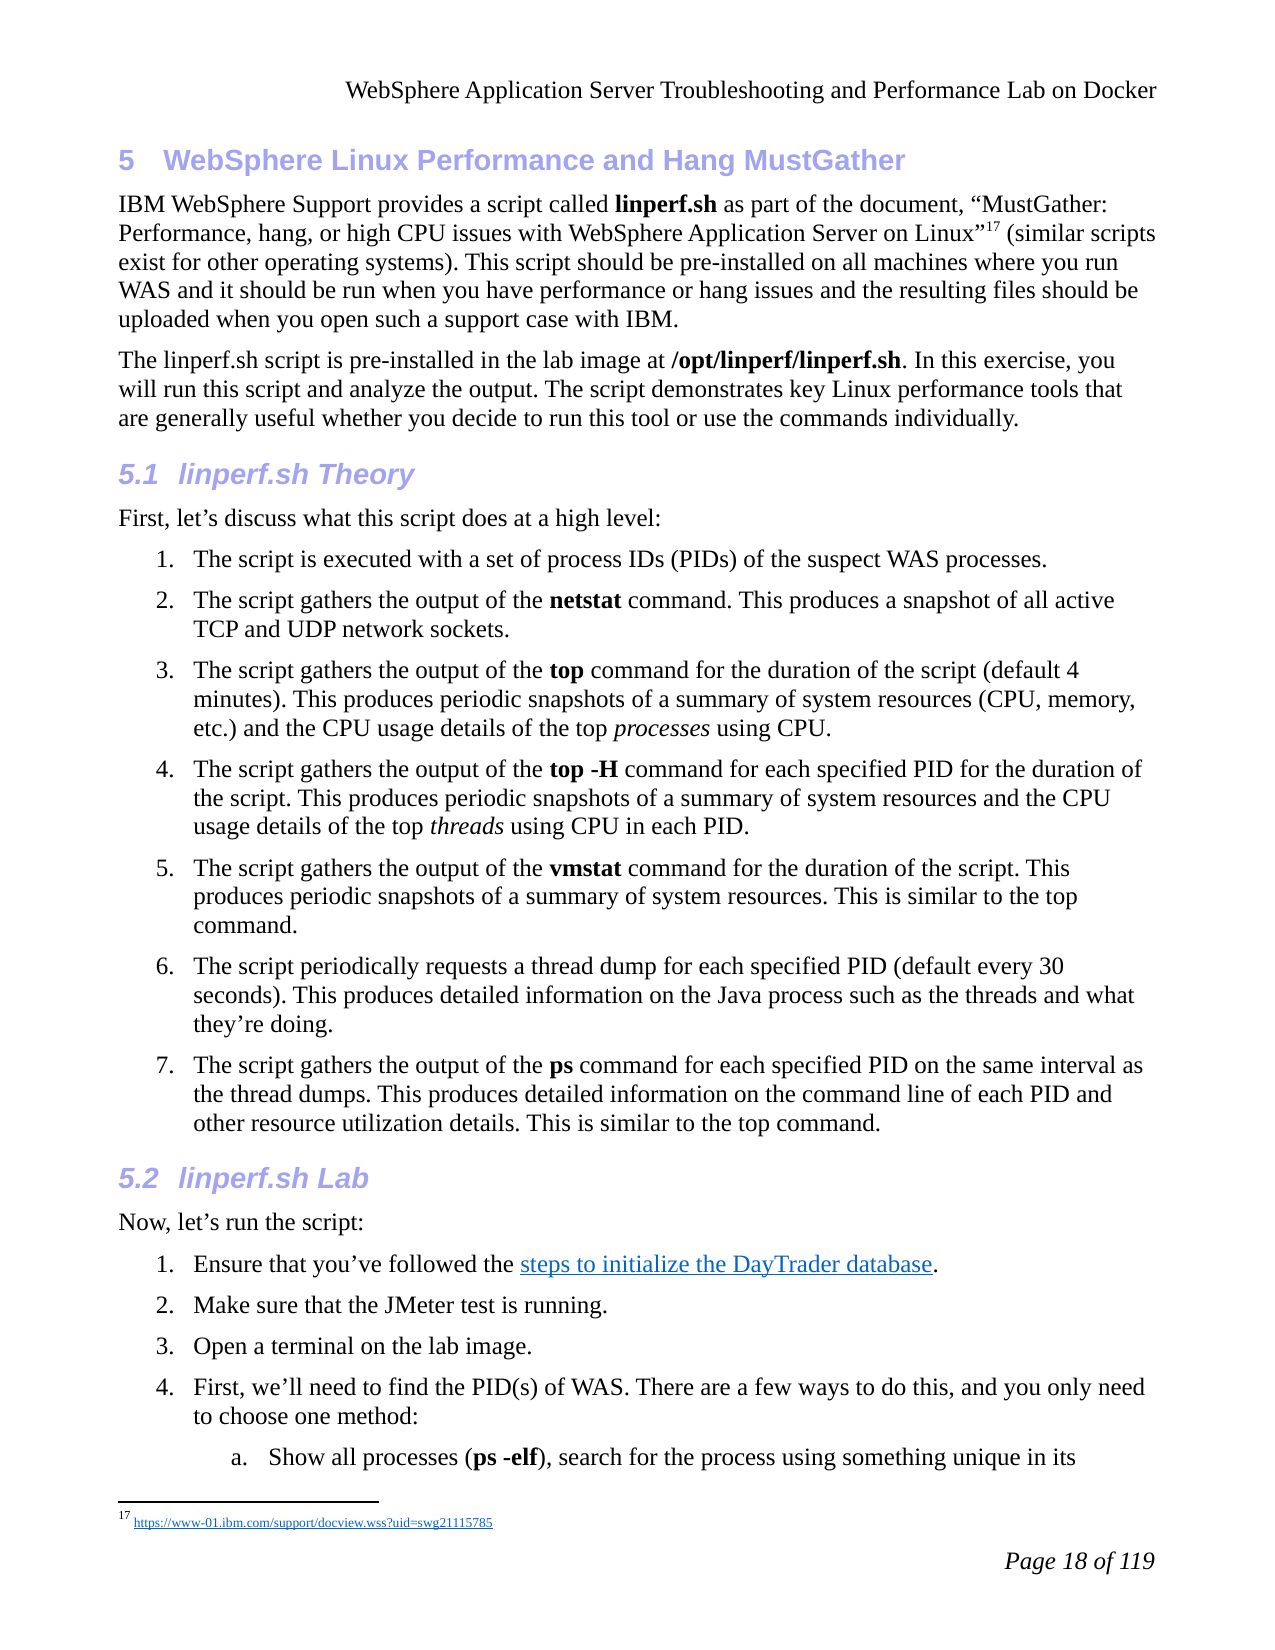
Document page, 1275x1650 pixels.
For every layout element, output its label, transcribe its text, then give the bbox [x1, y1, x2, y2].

list The script gathers the output of the ps command for each specified PID on the same interval as the thread dumps. This produces detailed information on the command line of each PID and other resource utilization details. This is similar to the top command. [156, 1050, 1157, 1136]
list The script gathers the output of the top command for the duration of the script (default 4 minutes). This produces periodic snapshots of a summary of system resources (CPU, memory, etc.) and the CPU usage details of the top processes using CPU. [156, 655, 1157, 741]
list The script periodically requests a thread dump for each specified PID (default every 30 seconds). This produces detailed information on the Java process such as the threads and what they’re doing. [156, 951, 1157, 1038]
list The script gathers the output of the netstat command. This produces a snapshot of all active TCP and UDP network sockets. [156, 585, 1157, 643]
text IBM WebSphere Support provides a script called linperf.sh as part of the document, “MustGather: Performance, hang, or high CPU issues with WebSphere Application Server on Linux” (similar scripts exist for other operating systems). This script should be pre-installed on all machines where you run WAS and it should be run when you have performance or hang issues and the resulting files should be uploaded when you open such a support case with IBM. [118, 189, 1157, 333]
subtitle linperf.sh Theory [118, 457, 1157, 490]
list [231, 1442, 1157, 1471]
list First, we’ll need to find the PID(s) of WAS. There are a few ways to do this, and you only need to choose one method: [156, 1372, 1157, 1430]
list The script gathers the output of the top -H command for each specified PID for the duration of the script. This produces periodic snapshots of a summary of system resources and the CPU usage details of the top threads using CPU in each PID. [156, 754, 1157, 840]
list The script is executed with a set of process IDs (PIDs) of the suspect WAS processes. [156, 544, 1157, 573]
list Open a terminal on the lab image. [156, 1331, 1157, 1360]
subtitle linperf.sh Lab [118, 1161, 1157, 1195]
list Make sure that the JMeter test is running. [156, 1290, 1157, 1319]
list The script gathers the output of the vmstat command for the duration of the script. This produces periodic snapshots of a summary of system resources. This is similar to the top command. [156, 853, 1157, 939]
text Now, let’s run the script: [118, 1207, 1157, 1236]
list Ensure that you’ve followed the steps to initialize the DayTrader database. [156, 1249, 1157, 1277]
subtitle WebSphere Linux Performance and Hang MustGather [118, 143, 1157, 177]
text First, let’s discuss what this script does at a high level: [118, 503, 1157, 531]
text The linperf.sh script is pre-installed in the lab image at /opt/linperf/linperf.sh. In this exercise, you will run this script and analyze the output. The script demonstrates key Linux performance tools that are generally useful whether you decide to run this tool or use the commands individually. [118, 345, 1157, 432]
